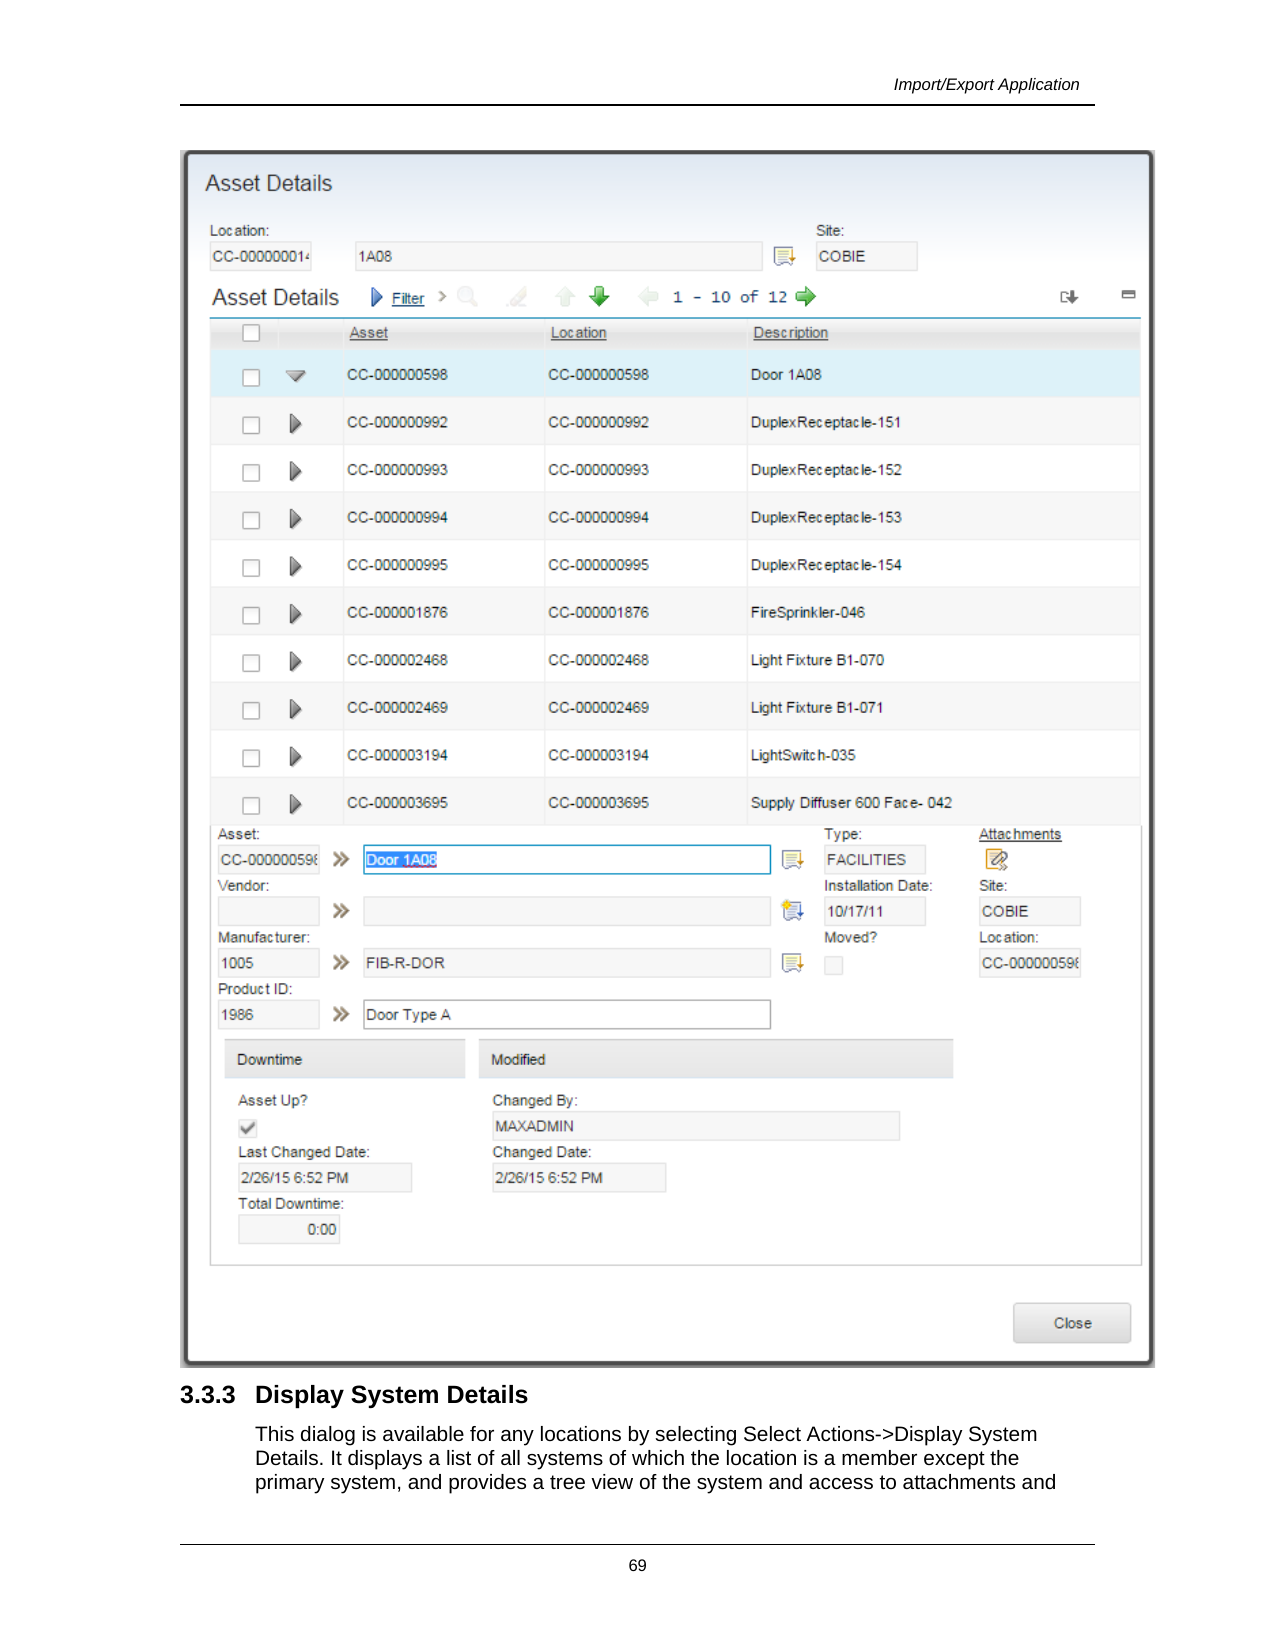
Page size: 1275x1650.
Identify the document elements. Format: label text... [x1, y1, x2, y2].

picture [180, 150, 1155, 1368]
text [255, 1422, 1095, 1494]
subtitle Display System Details [180, 1381, 1095, 1409]
